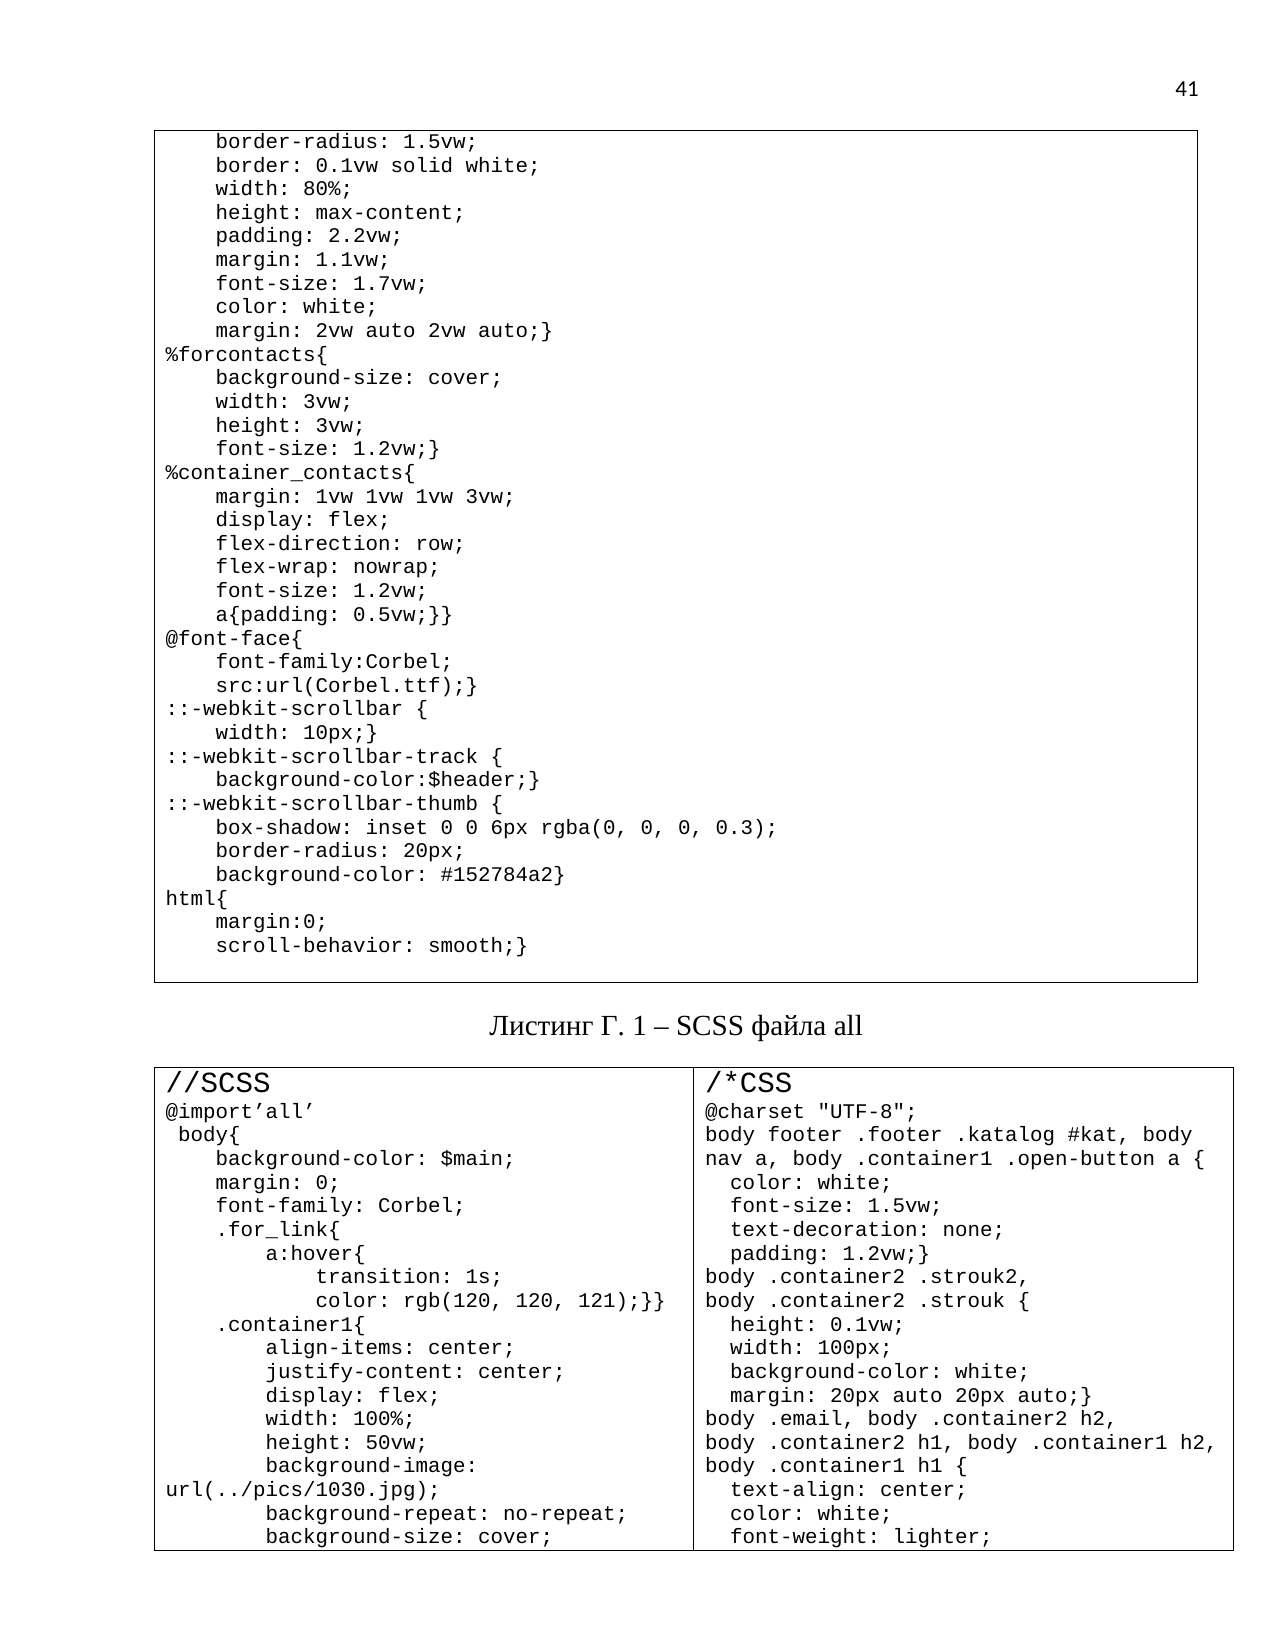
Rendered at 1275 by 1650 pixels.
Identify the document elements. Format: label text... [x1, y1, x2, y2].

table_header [155, 131, 1197, 982]
text Листинг Г. 1 – SCSS файла all [153, 1008, 1198, 1042]
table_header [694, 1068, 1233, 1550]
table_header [155, 1068, 693, 1550]
